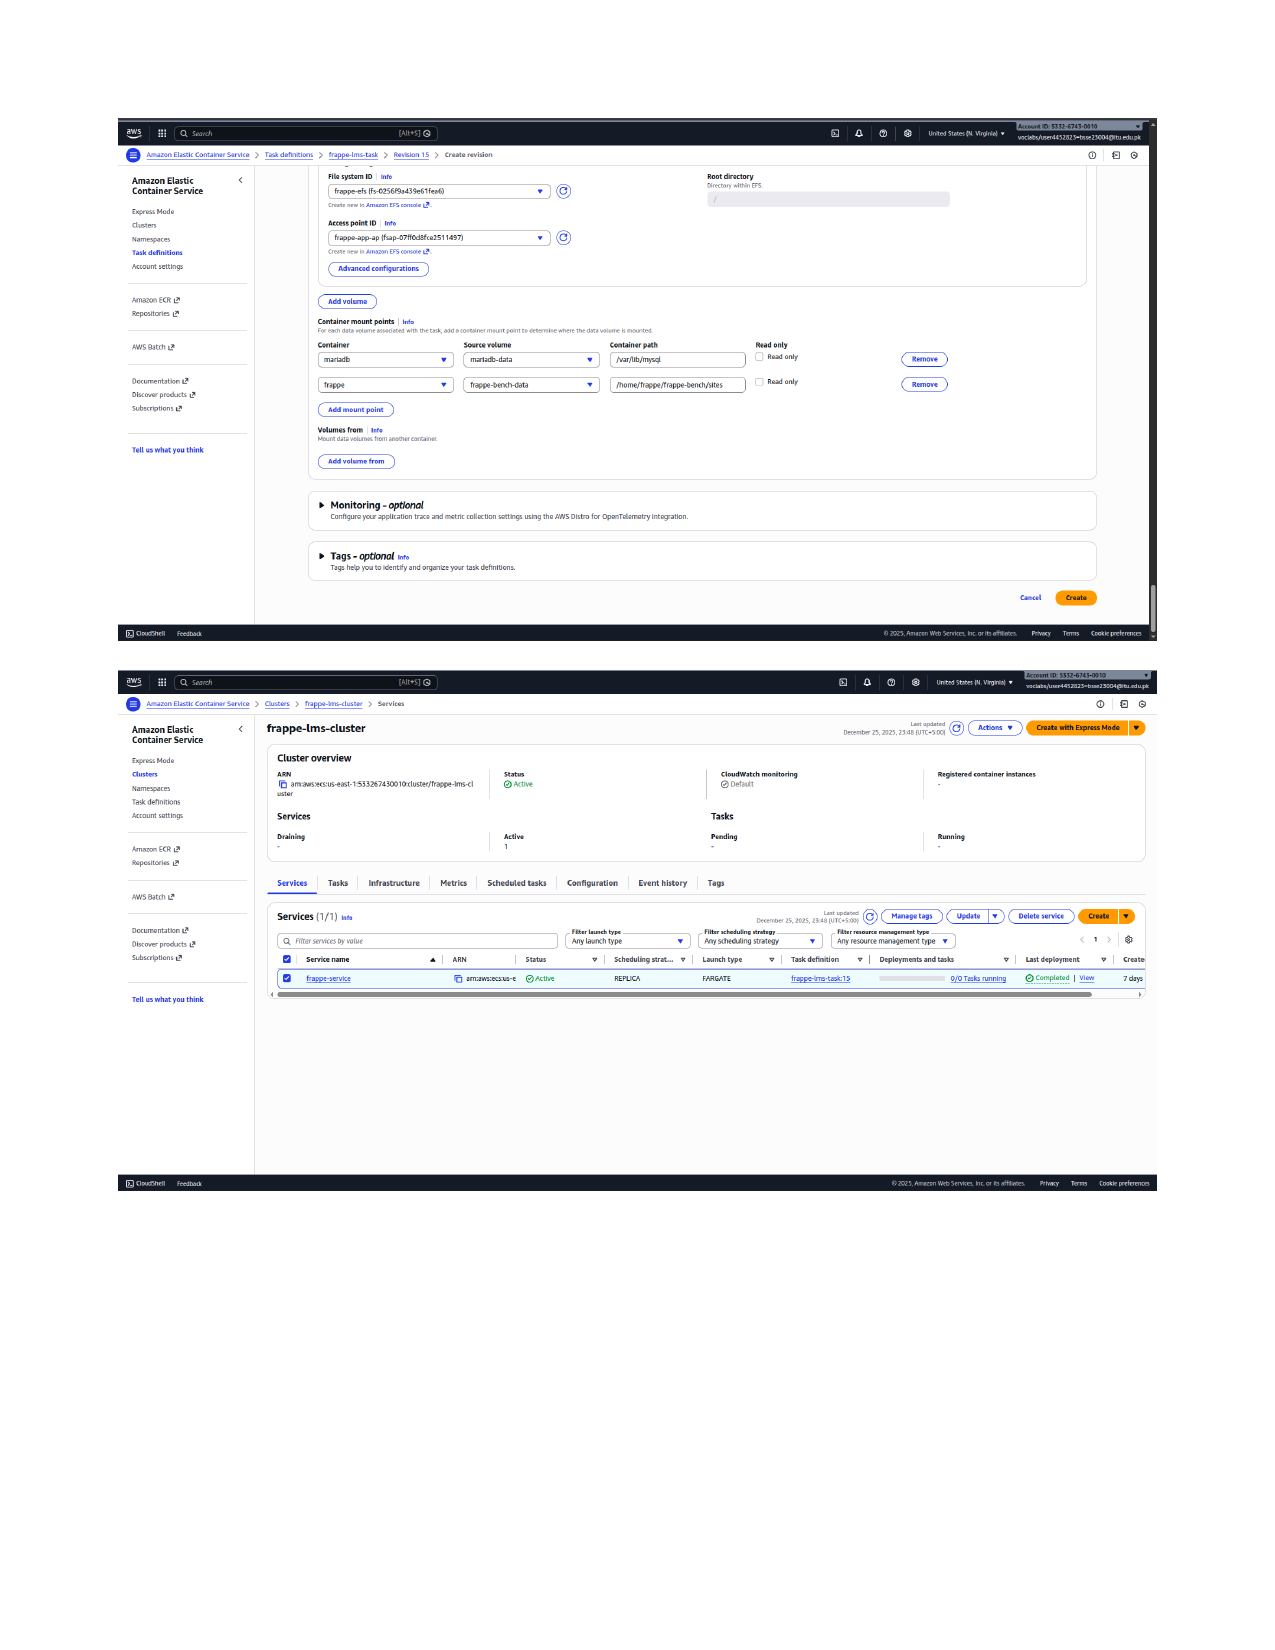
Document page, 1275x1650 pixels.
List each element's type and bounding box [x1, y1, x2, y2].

picture [118, 118, 1157, 641]
picture [118, 670, 1157, 1191]
